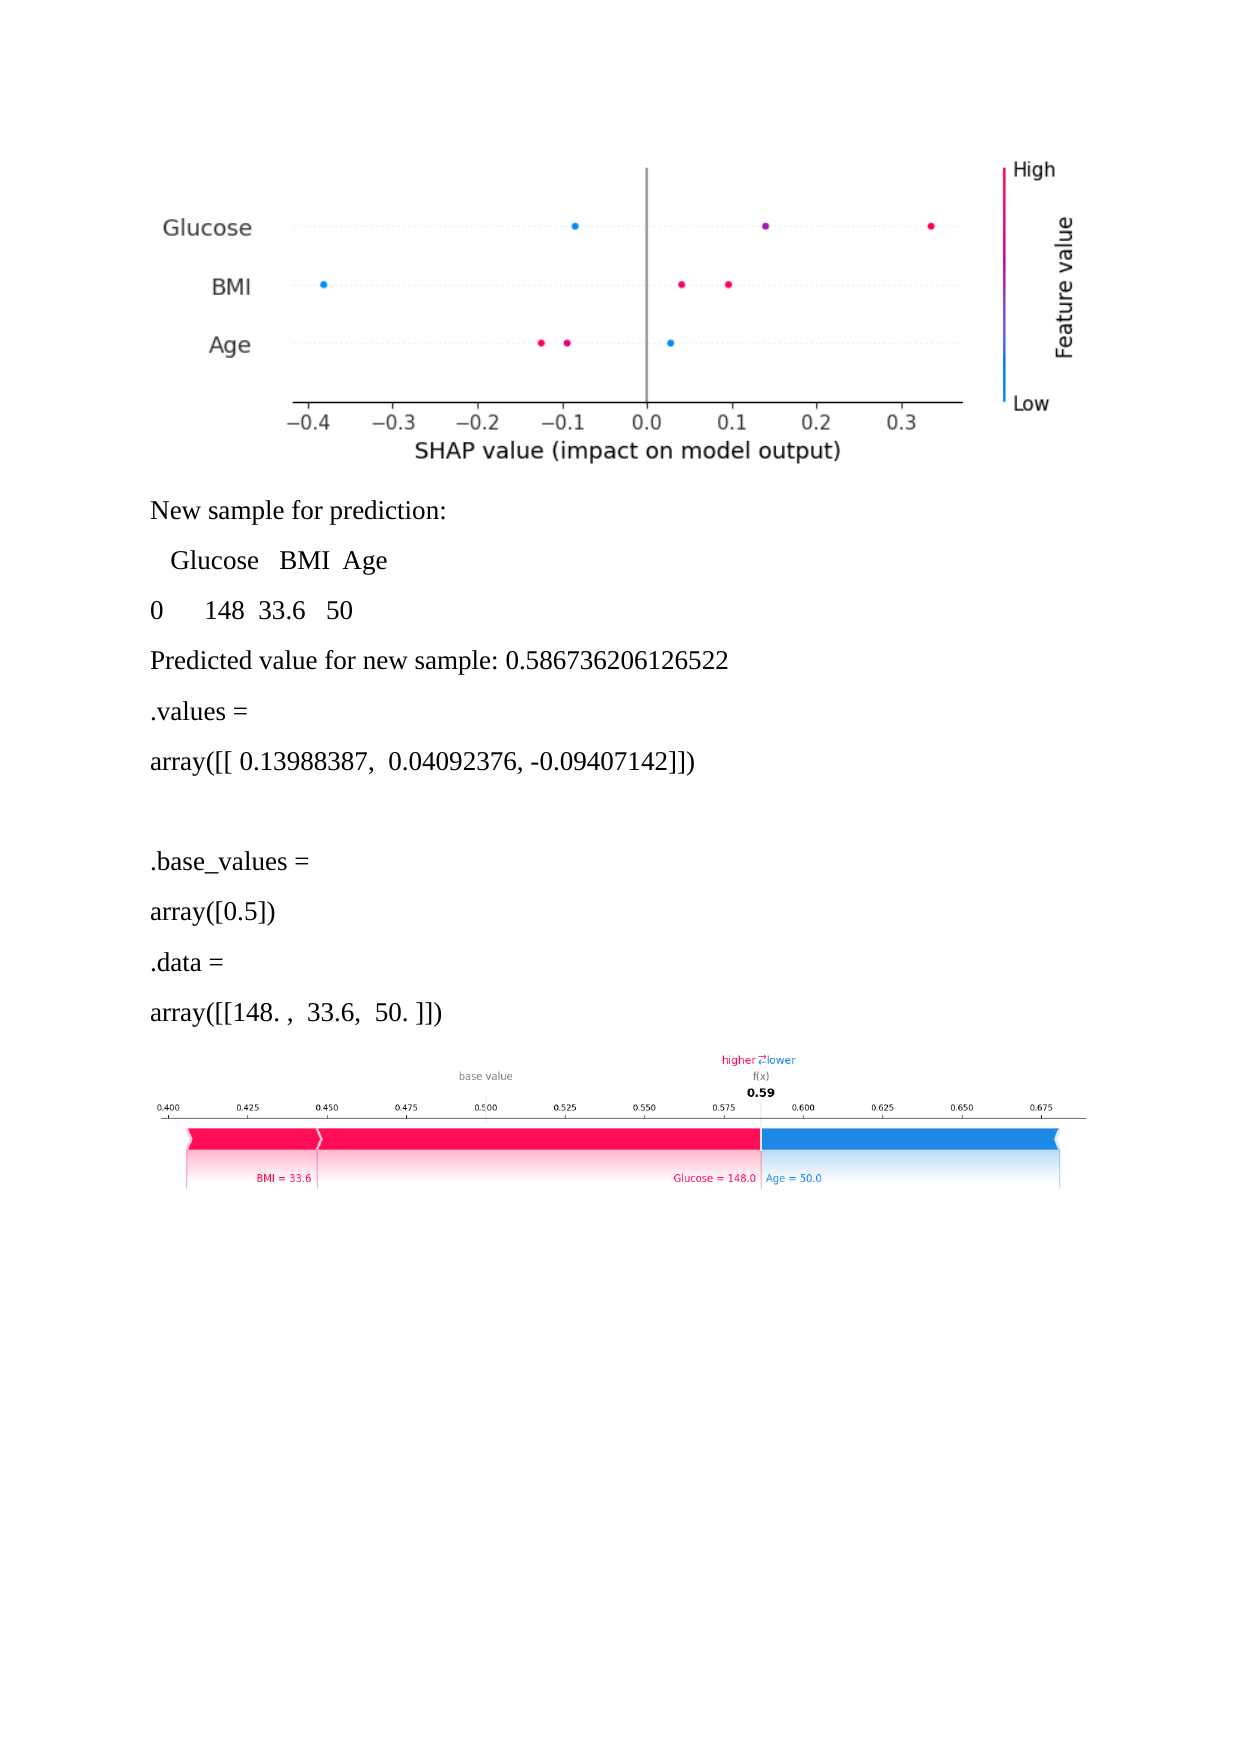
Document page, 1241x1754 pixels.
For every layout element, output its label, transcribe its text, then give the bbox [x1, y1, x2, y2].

text .base_values = [150, 845, 1090, 876]
text array([0.5]) [150, 895, 1090, 927]
text .values = [150, 694, 1090, 726]
text New sample for prediction: [150, 494, 1090, 525]
text Glucose BMI Age [150, 544, 1090, 575]
text .data = [150, 946, 1090, 977]
picture [150, 150, 1091, 475]
picture [150, 1046, 1091, 1262]
text 0 148 33.6 50 [150, 594, 1090, 625]
text array([[148. , 33.6, 50. ]]) [150, 996, 1090, 1027]
text Predicted value for new sample: 0.586736206126522 [150, 644, 1090, 676]
text array([[ 0.13988387, 0.04092376, -0.09407142]]) [150, 745, 1090, 776]
